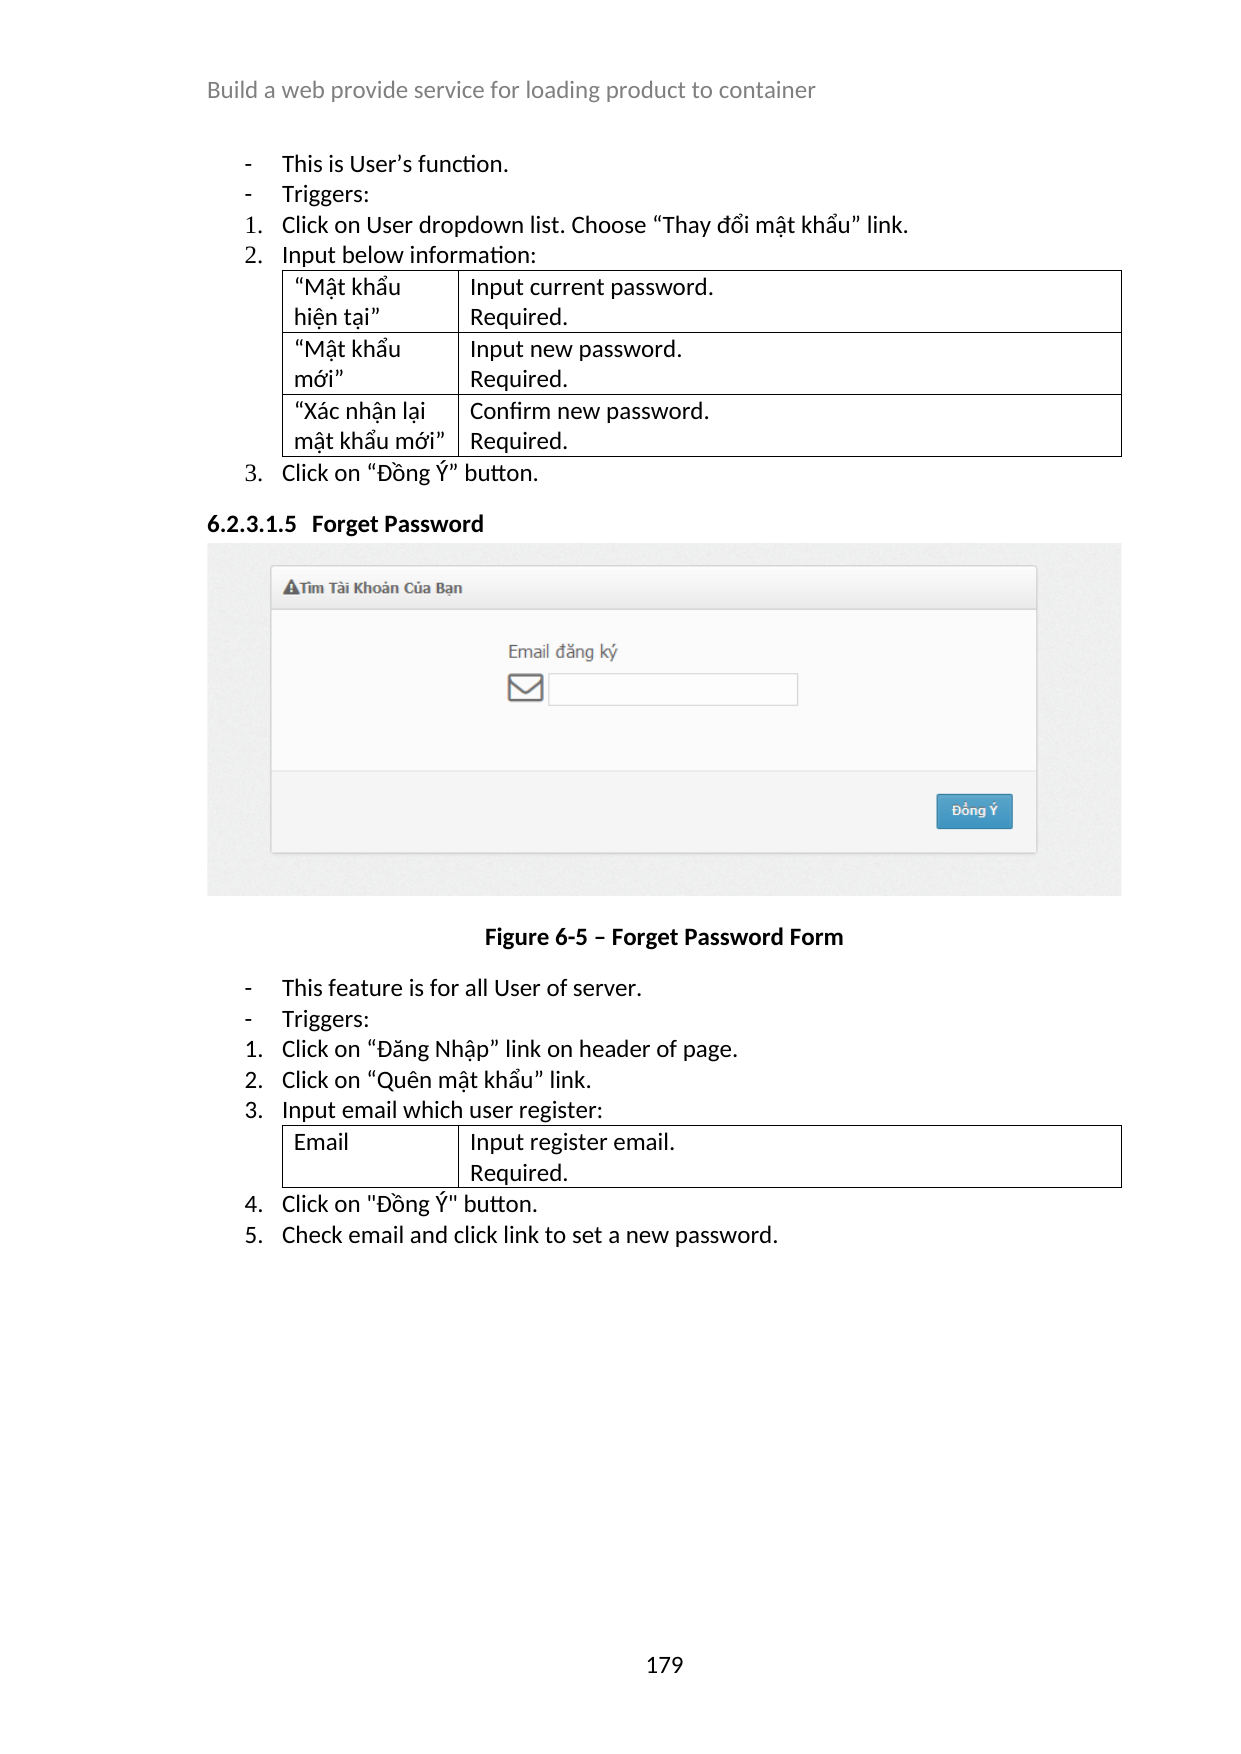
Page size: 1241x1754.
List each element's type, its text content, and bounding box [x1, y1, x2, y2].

list Triggers: [244, 1003, 1122, 1033]
list Click on “Đăng Nhập” link on header of page. [244, 1033, 1122, 1064]
list This feature is for all User of server. [244, 972, 1122, 1003]
list Click on "Đồng Ý" button. [244, 1188, 1122, 1219]
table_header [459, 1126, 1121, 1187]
list Click on “Đồng Ý” button. [244, 457, 1122, 488]
list Click on “Quên mật khẩu” link. [244, 1064, 1122, 1094]
list Triggers: [244, 178, 1122, 209]
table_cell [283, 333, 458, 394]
list Input below information: [244, 239, 1122, 270]
list Check email and click link to set a new password. [244, 1219, 1122, 1249]
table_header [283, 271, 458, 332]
list Input email which user register: [244, 1094, 1122, 1125]
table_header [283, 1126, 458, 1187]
list Click on User dropdown list. Choose “Thay đổi mật khẩu” link. [244, 209, 1122, 239]
text Figure 6-5 – Forget Password Form [207, 921, 1122, 952]
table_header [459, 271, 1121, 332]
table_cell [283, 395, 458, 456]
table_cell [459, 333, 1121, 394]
subtitle Forget Password [207, 508, 1122, 539]
picture [207, 543, 1122, 896]
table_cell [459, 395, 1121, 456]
list This is User’s function. [244, 148, 1122, 178]
